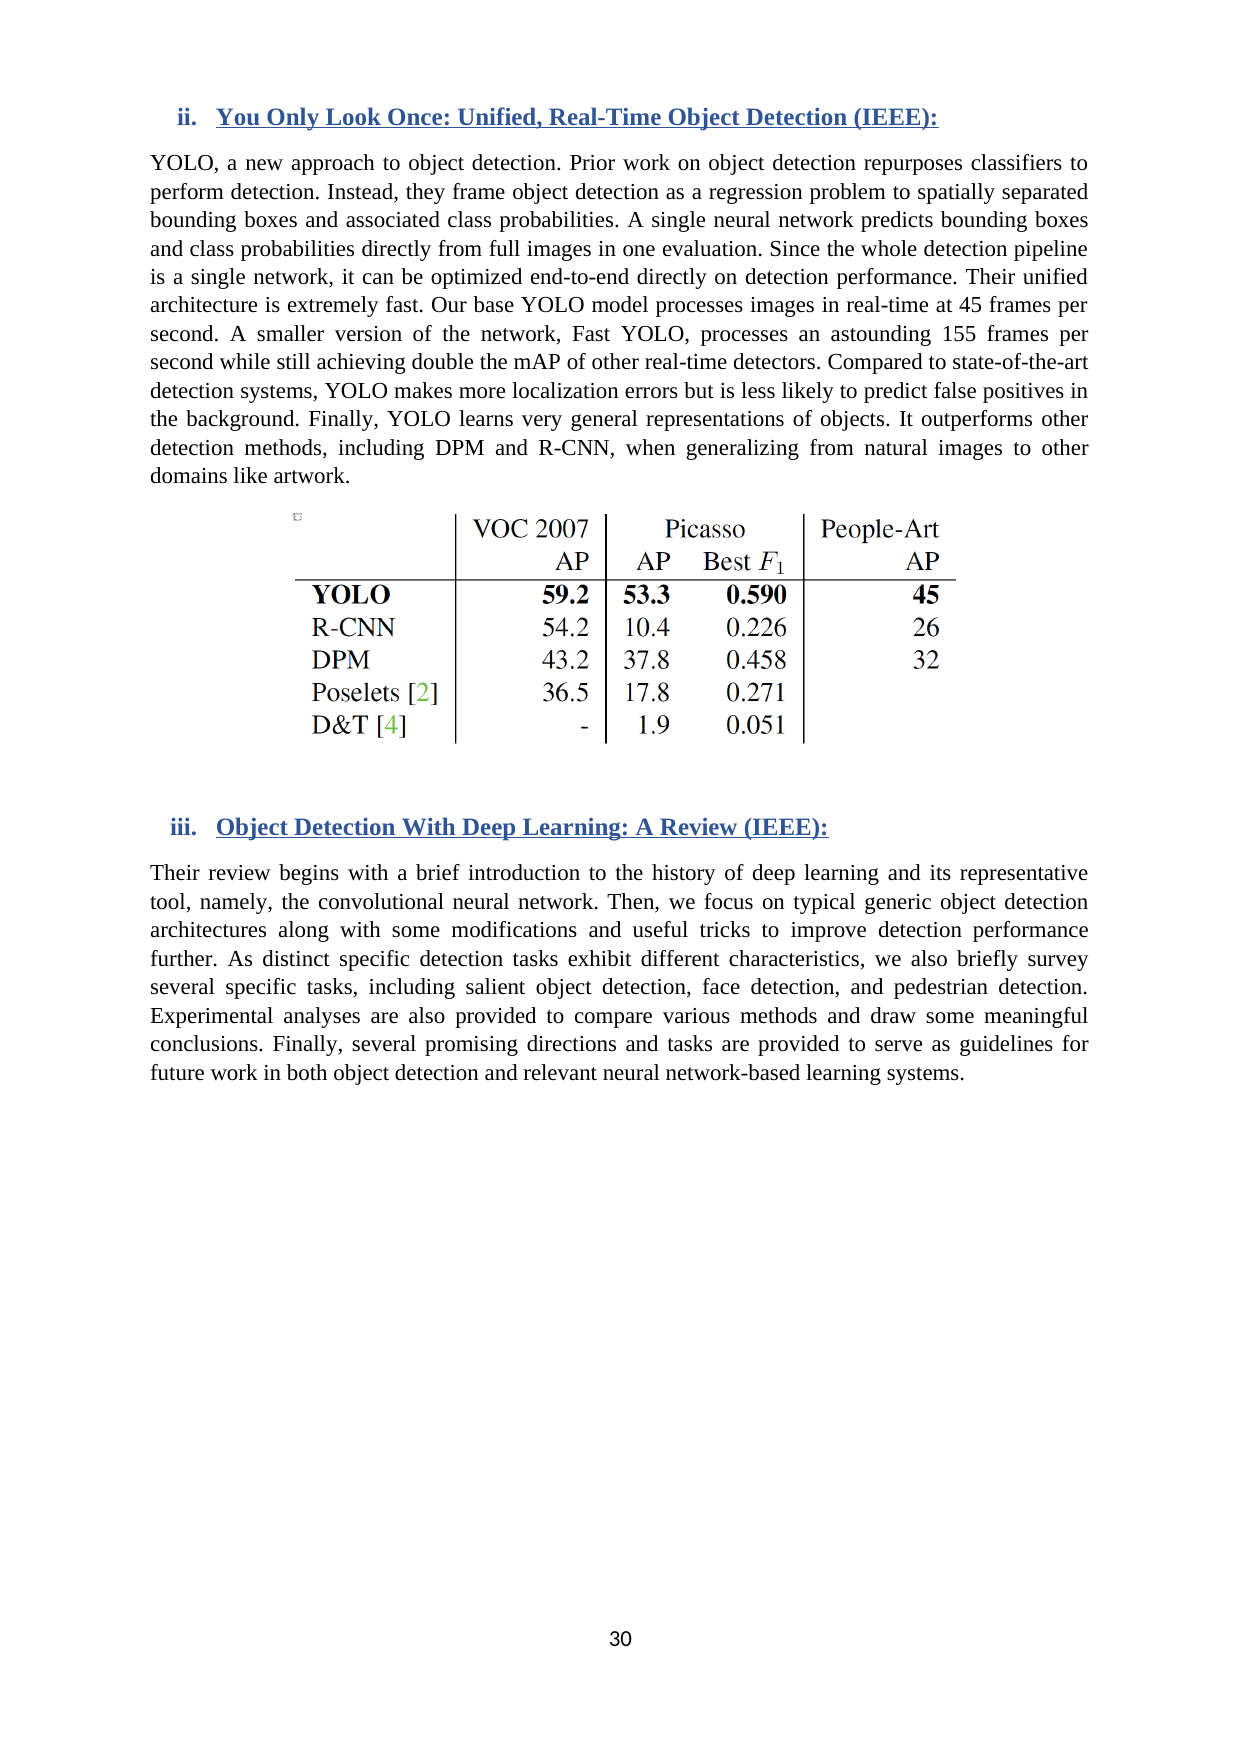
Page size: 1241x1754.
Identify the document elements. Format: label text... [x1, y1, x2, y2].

list You Only Look Once: Unified, Real-Time Object Detection (IEEE): [197, 102, 1090, 130]
list Object Detection With Deep Learning: A Review (IEEE): [197, 812, 1090, 841]
picture [292, 513, 958, 746]
text Their review begins with a brief introduction to the history of deep learning and its representative tool, namely, the convolutional neural network. Then, we focus on typical generic object detection architectures along with some modifications and useful tricks to improve detection performance further. As distinct specific detection tasks exhibit different characteristics, we also briefly survey several specific tasks, including salient object detection, face detection, and pedestrian detection. Experimental analyses are also provided to compare various methods and draw some meaningful conclusions. Finally, several promising directions and tasks are provided to serve as guidelines for future work in both object detection and relevant neural network-based learning systems. [150, 859, 1090, 1085]
text YOLO, a new approach to object detection. Prior work on object detection repurposes classifiers to perform detection. Instead, they frame object detection as a regression problem to spatially separated bounding boxes and associated class probabilities. A single neural network predicts bounding boxes and class probabilities directly from full images in one evaluation. Since the whole detection pipeline is a single network, it can be optimized end-to-end directly on detection performance. Their unified architecture is extremely fast. Our base YOLO model processes images in real-time at 45 frames per second. A smaller version of the network, Fast YOLO, processes an astounding 155 frames per second while still achieving double the mAP of other real-time detectors. Compared to state-of-the-art detection systems, YOLO makes more localization errors but is less likely to predict false positives in the background. Finally, YOLO learns very general representations of objects. It outperforms other detection methods, including DPM and R-CNN, when generalizing from natural images to other domains like artwork. [150, 149, 1090, 488]
